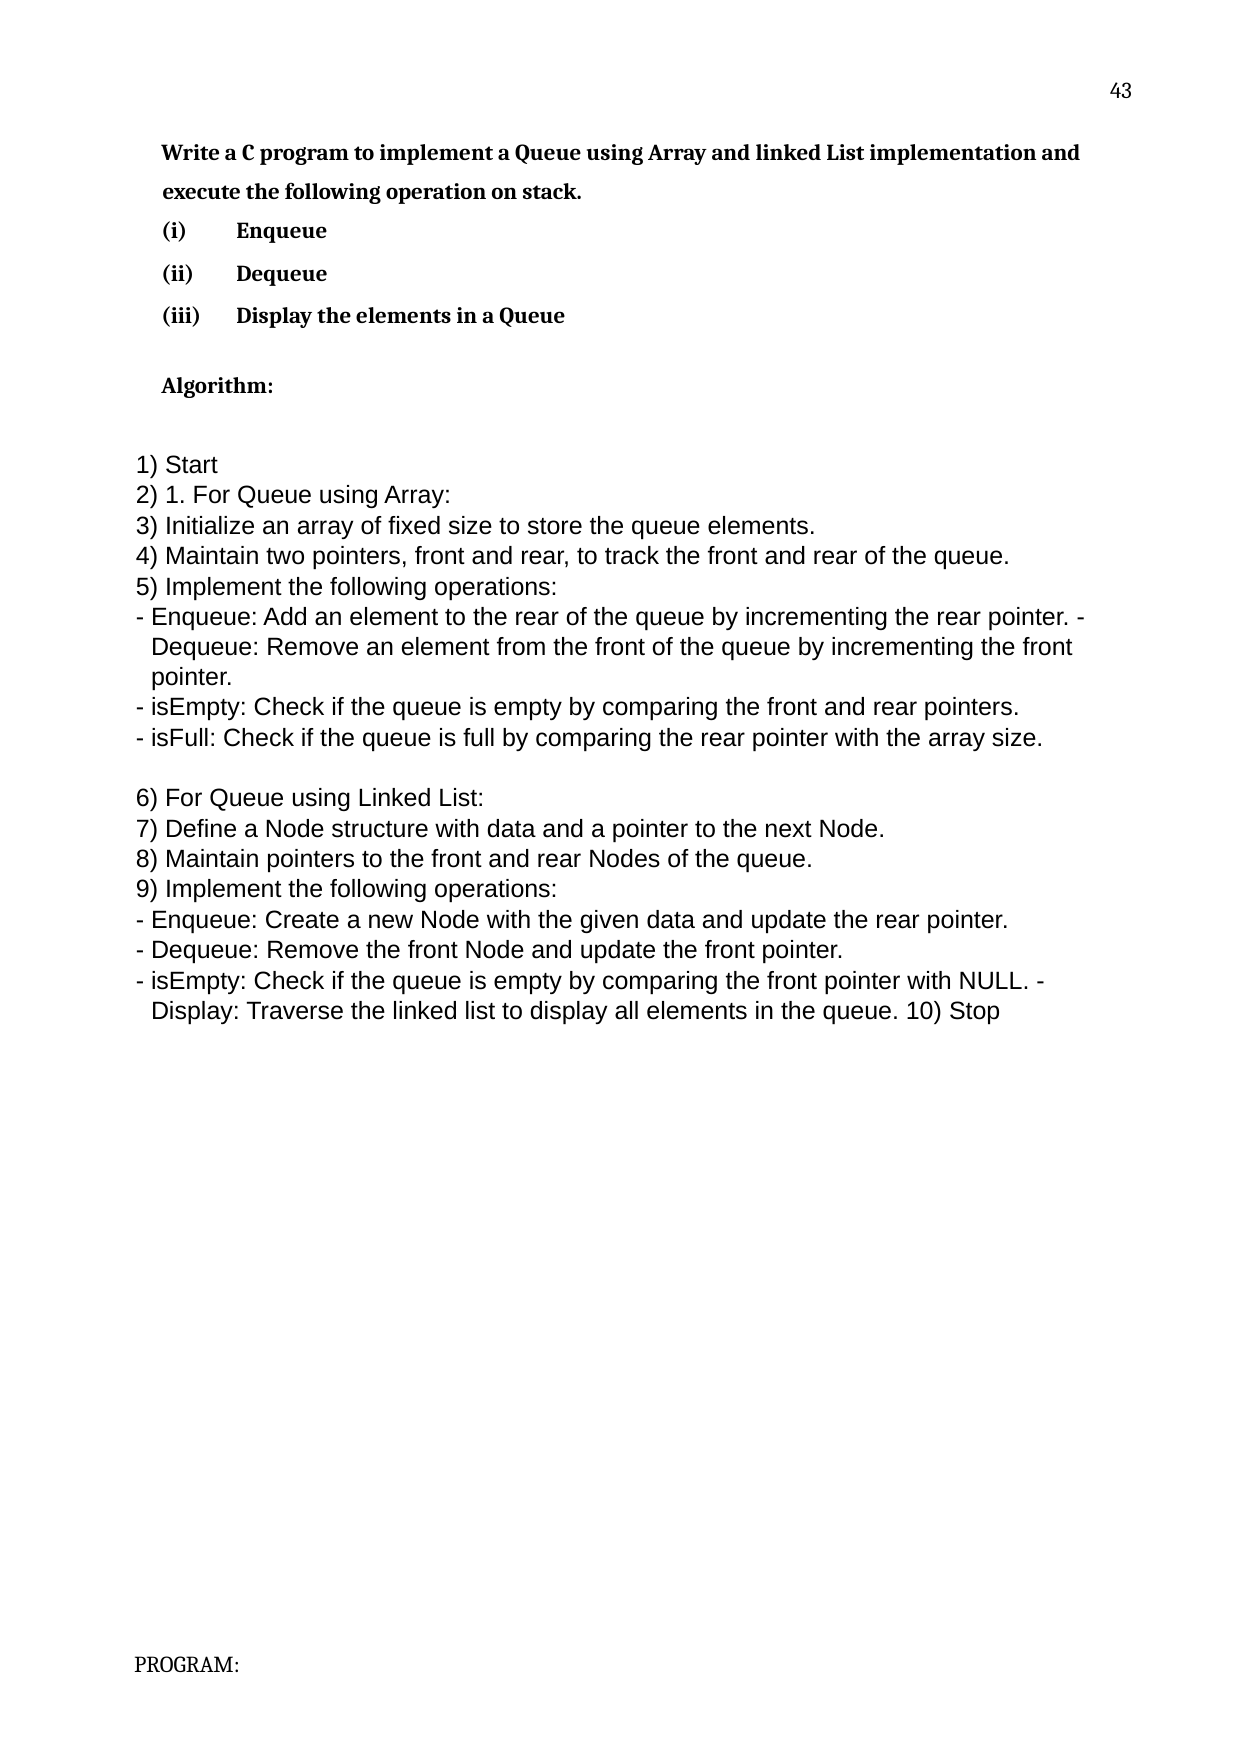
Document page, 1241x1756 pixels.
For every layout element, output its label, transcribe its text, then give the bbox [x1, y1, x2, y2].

list Start [136, 450, 1119, 479]
list isEmpty: Check if the queue is empty by comparing the front pointer with NULL. - Display: Traverse the linked list to display all elements in the queue. 10) Stop [136, 966, 1119, 1024]
list Enqueue [161, 218, 1136, 245]
list isEmpty: Check if the queue is empty by comparing the front and rear pointers. [136, 692, 1119, 721]
list Implement the following operations: [136, 572, 1119, 600]
list isFull: Check if the queue is full by comparing the rear pointer with the array size. [136, 723, 1119, 751]
list Display the elements in a Queue [161, 303, 1136, 329]
list Dequeue [161, 261, 1136, 287]
list Enqueue: Add an element to the rear of the queue by incrementing the rear pointer. - Dequeue: Remove an element from the front of the queue by incrementing the front pointer. [136, 602, 1119, 691]
list Implement the following operations: [136, 874, 1119, 903]
list Initialize an array of fixed size to store the queue elements. [136, 511, 1119, 539]
text PROGRAM: [134, 1651, 595, 1678]
list 1. For Queue using Array: [136, 480, 1119, 509]
list Maintain pointers to the front and rear Nodes of the queue. [136, 844, 1119, 873]
text Write a C program to implement a Queue using Array and linked List implementation and execute the following operation on stack. [161, 139, 1136, 205]
list For Queue using Linked List: [136, 783, 1119, 812]
list Dequeue: Remove the front Node and update the front pointer. [136, 935, 1119, 964]
list Enqueue: Create a new Node with the given data and update the rear pointer. [136, 905, 1119, 934]
text Algorithm: [161, 373, 1136, 399]
list Define a Node structure with data and a pointer to the next Node. [136, 814, 1119, 842]
list Maintain two pointers, front and rear, to track the front and rear of the queue. [136, 541, 1119, 570]
